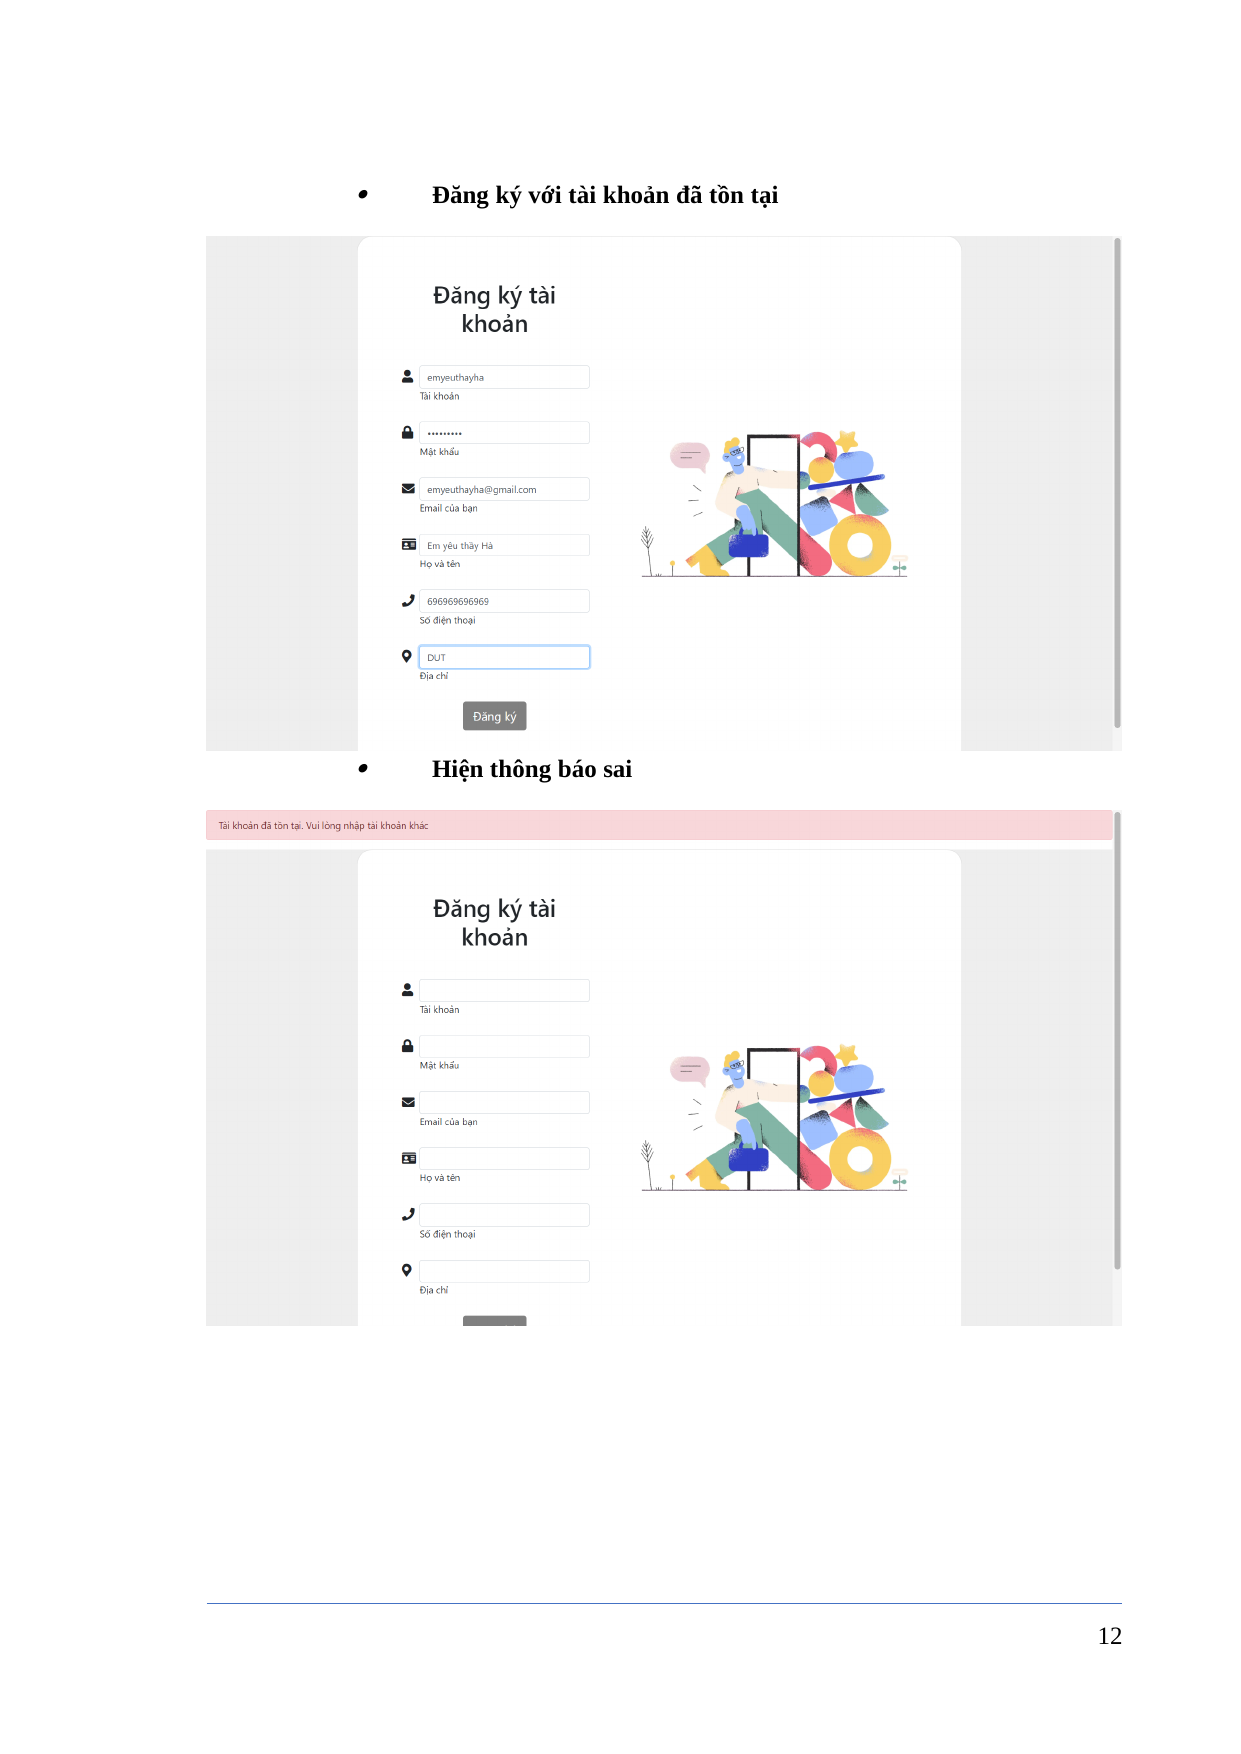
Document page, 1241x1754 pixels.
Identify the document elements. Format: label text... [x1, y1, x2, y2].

subtitle Hiện thông báo sai [319, 754, 1122, 783]
subtitle Đăng ký với tài khoản đã tồn tại [319, 179, 1122, 209]
picture [206, 810, 1122, 1326]
picture [206, 236, 1122, 751]
